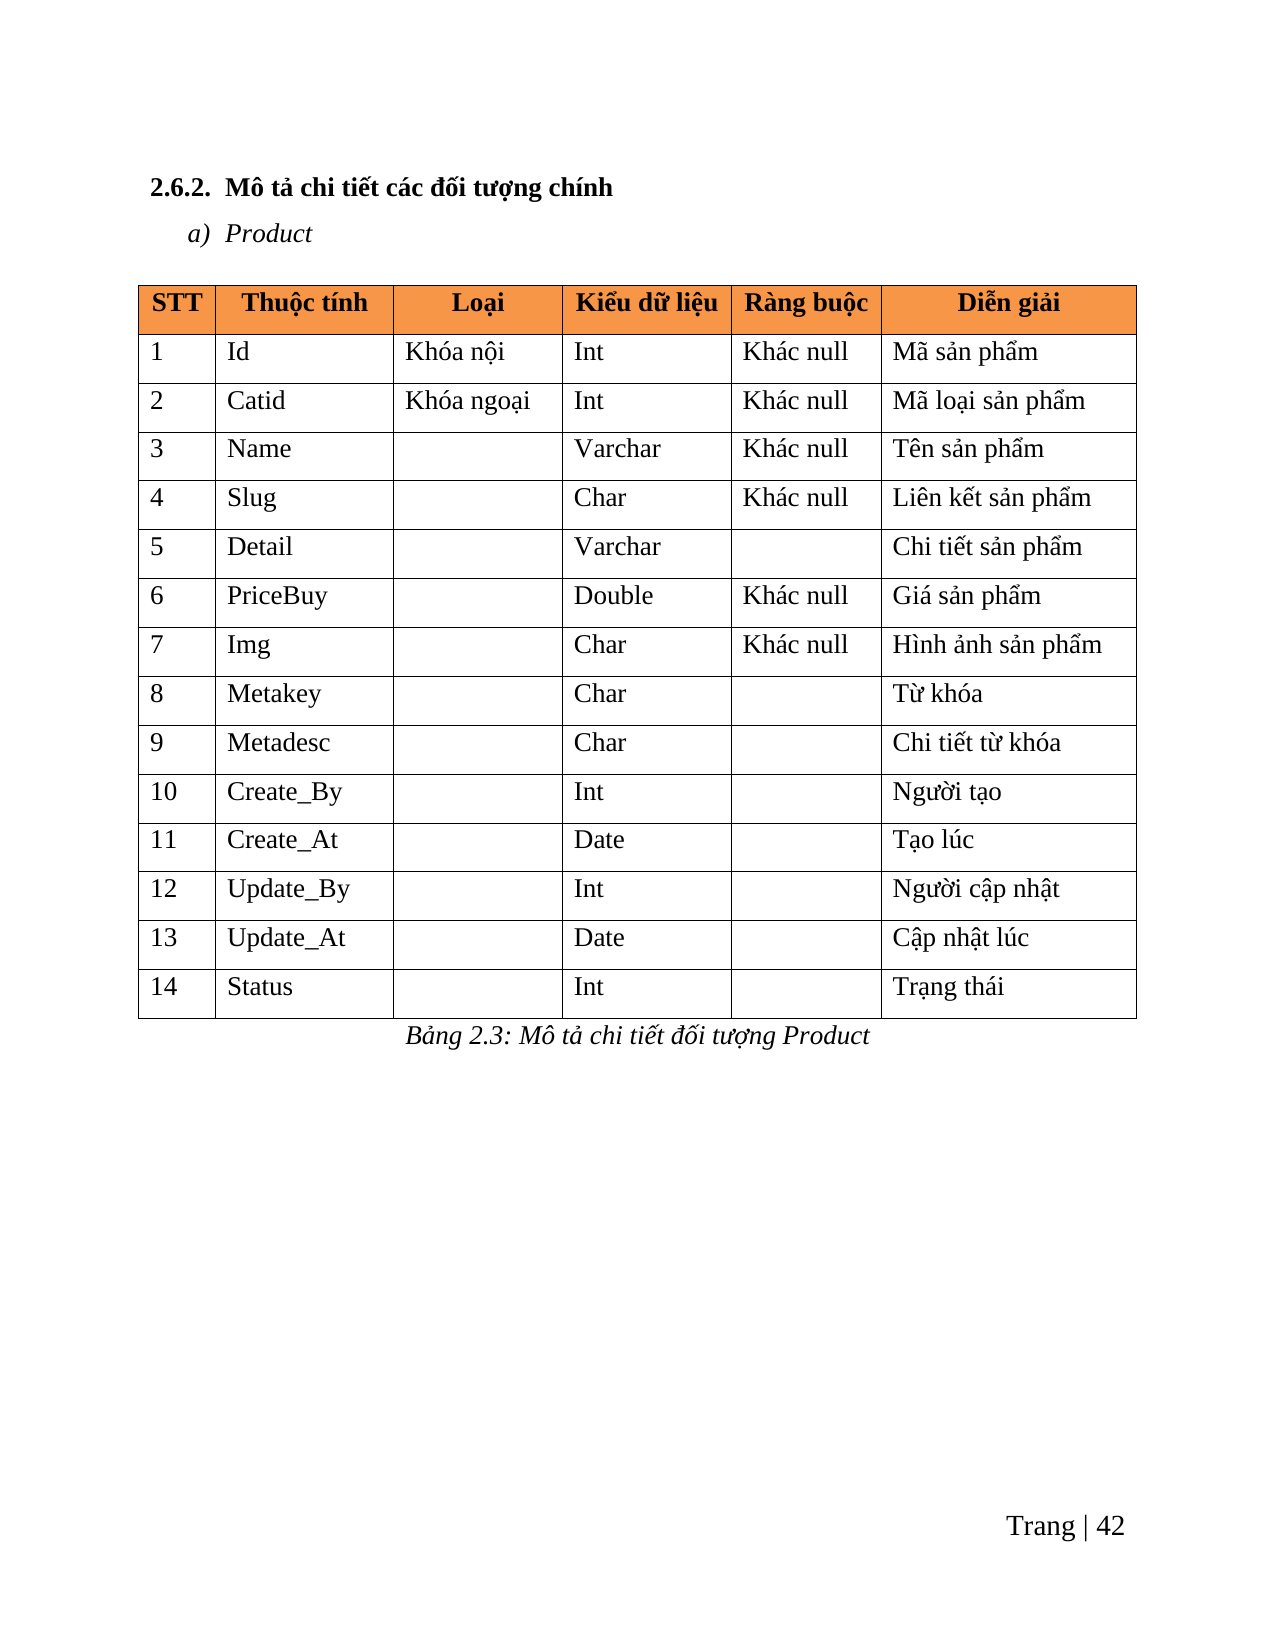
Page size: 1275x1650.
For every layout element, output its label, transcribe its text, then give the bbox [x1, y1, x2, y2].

table_cell Slug [216, 481, 393, 529]
table_cell [394, 921, 562, 969]
table_cell 7 [139, 628, 215, 676]
table_cell Chi tiết từ khóa [882, 726, 1136, 773]
table_cell Char [563, 481, 731, 529]
table_cell Khóa nội [394, 335, 562, 383]
table_cell 13 [139, 921, 215, 969]
table_cell [394, 628, 562, 676]
table_cell PriceBuy [216, 579, 393, 627]
table_cell Mã sản phẩm [882, 335, 1136, 383]
table_cell 14 [139, 970, 215, 1018]
table_header Ràng buộc [732, 286, 881, 334]
table_cell [394, 872, 562, 920]
table_cell 2 [139, 384, 215, 432]
table_cell 10 [139, 775, 215, 822]
table_cell Char [563, 677, 731, 725]
table_cell Varchar [563, 530, 731, 578]
table_cell Khác null [732, 579, 881, 627]
table_cell [394, 970, 562, 1018]
table_header STT [139, 286, 215, 334]
table_cell Int [563, 970, 731, 1018]
table_cell Int [563, 872, 731, 920]
table_header Kiểu dữ liệu [563, 286, 731, 334]
table_cell Date [563, 921, 731, 969]
table_cell Giá sản phẩm [882, 579, 1136, 627]
table_cell 11 [139, 824, 215, 871]
table_cell Img [216, 628, 393, 676]
table_cell 8 [139, 677, 215, 725]
table_cell Double [563, 579, 731, 627]
table_cell Chi tiết sản phẩm [882, 530, 1136, 578]
table_cell Người tạo [882, 775, 1136, 822]
table_cell Khác null [732, 384, 881, 432]
table_cell [732, 824, 881, 871]
table_cell [394, 775, 562, 822]
table_cell Int [563, 775, 731, 822]
table_cell Update_At [216, 921, 393, 969]
table_cell Khác null [732, 433, 881, 480]
table_cell Tạo lúc [882, 824, 1136, 871]
table_cell 6 [139, 579, 215, 627]
table_cell [394, 824, 562, 871]
table_cell Create_At [216, 824, 393, 871]
table_cell [732, 970, 881, 1018]
table_cell Mã loại sản phẩm [882, 384, 1136, 432]
table_cell Hình ảnh sản phẩm [882, 628, 1136, 676]
table_cell Metadesc [216, 726, 393, 773]
table_cell [394, 530, 562, 578]
table_cell [394, 726, 562, 773]
table_cell 5 [139, 530, 215, 578]
table_cell [732, 530, 881, 578]
table_cell Char [563, 628, 731, 676]
table_cell Int [563, 384, 731, 432]
table_cell [732, 775, 881, 822]
table_cell 9 [139, 726, 215, 773]
table_cell Create_By [216, 775, 393, 822]
table_cell Detail [216, 530, 393, 578]
table_cell Khác null [732, 335, 881, 383]
table_cell Date [563, 824, 731, 871]
table_cell Khác null [732, 481, 881, 529]
subtitle Mô tả chi tiết các đối tượng chính [150, 171, 1125, 202]
table_cell [732, 921, 881, 969]
table_cell [394, 433, 562, 480]
table_cell Metakey [216, 677, 393, 725]
table_cell Liên kết sản phẩm [882, 481, 1136, 529]
table_cell Catid [216, 384, 393, 432]
table_cell Varchar [563, 433, 731, 480]
table_cell [394, 481, 562, 529]
table_cell Status [216, 970, 393, 1018]
table_cell Khác null [732, 628, 881, 676]
table_cell Char [563, 726, 731, 773]
table_cell [732, 677, 881, 725]
table_header Diễn giải [882, 286, 1136, 334]
table_cell [394, 579, 562, 627]
table_header Thuộc tính [216, 286, 393, 334]
table_cell [732, 872, 881, 920]
table_cell 1 [139, 335, 215, 383]
table_cell [394, 677, 562, 725]
table_cell Tên sản phẩm [882, 433, 1136, 480]
table_cell 12 [139, 872, 215, 920]
table_cell Int [563, 335, 731, 383]
table_cell Từ khóa [882, 677, 1136, 725]
text Bảng 2.3: Mô tả chi tiết đối tượng Product [150, 1019, 1125, 1050]
table_cell Cập nhật lúc [882, 921, 1136, 969]
list Product [187, 217, 1125, 249]
table_cell Trạng thái [882, 970, 1136, 1018]
table_header Loại [394, 286, 562, 334]
table_cell Người cập nhật [882, 872, 1136, 920]
table_cell Update_By [216, 872, 393, 920]
table_cell 3 [139, 433, 215, 480]
table_cell Khóa ngoại [394, 384, 562, 432]
table_cell [732, 726, 881, 773]
table_cell Name [216, 433, 393, 480]
table_cell Id [216, 335, 393, 383]
table_cell 4 [139, 481, 215, 529]
